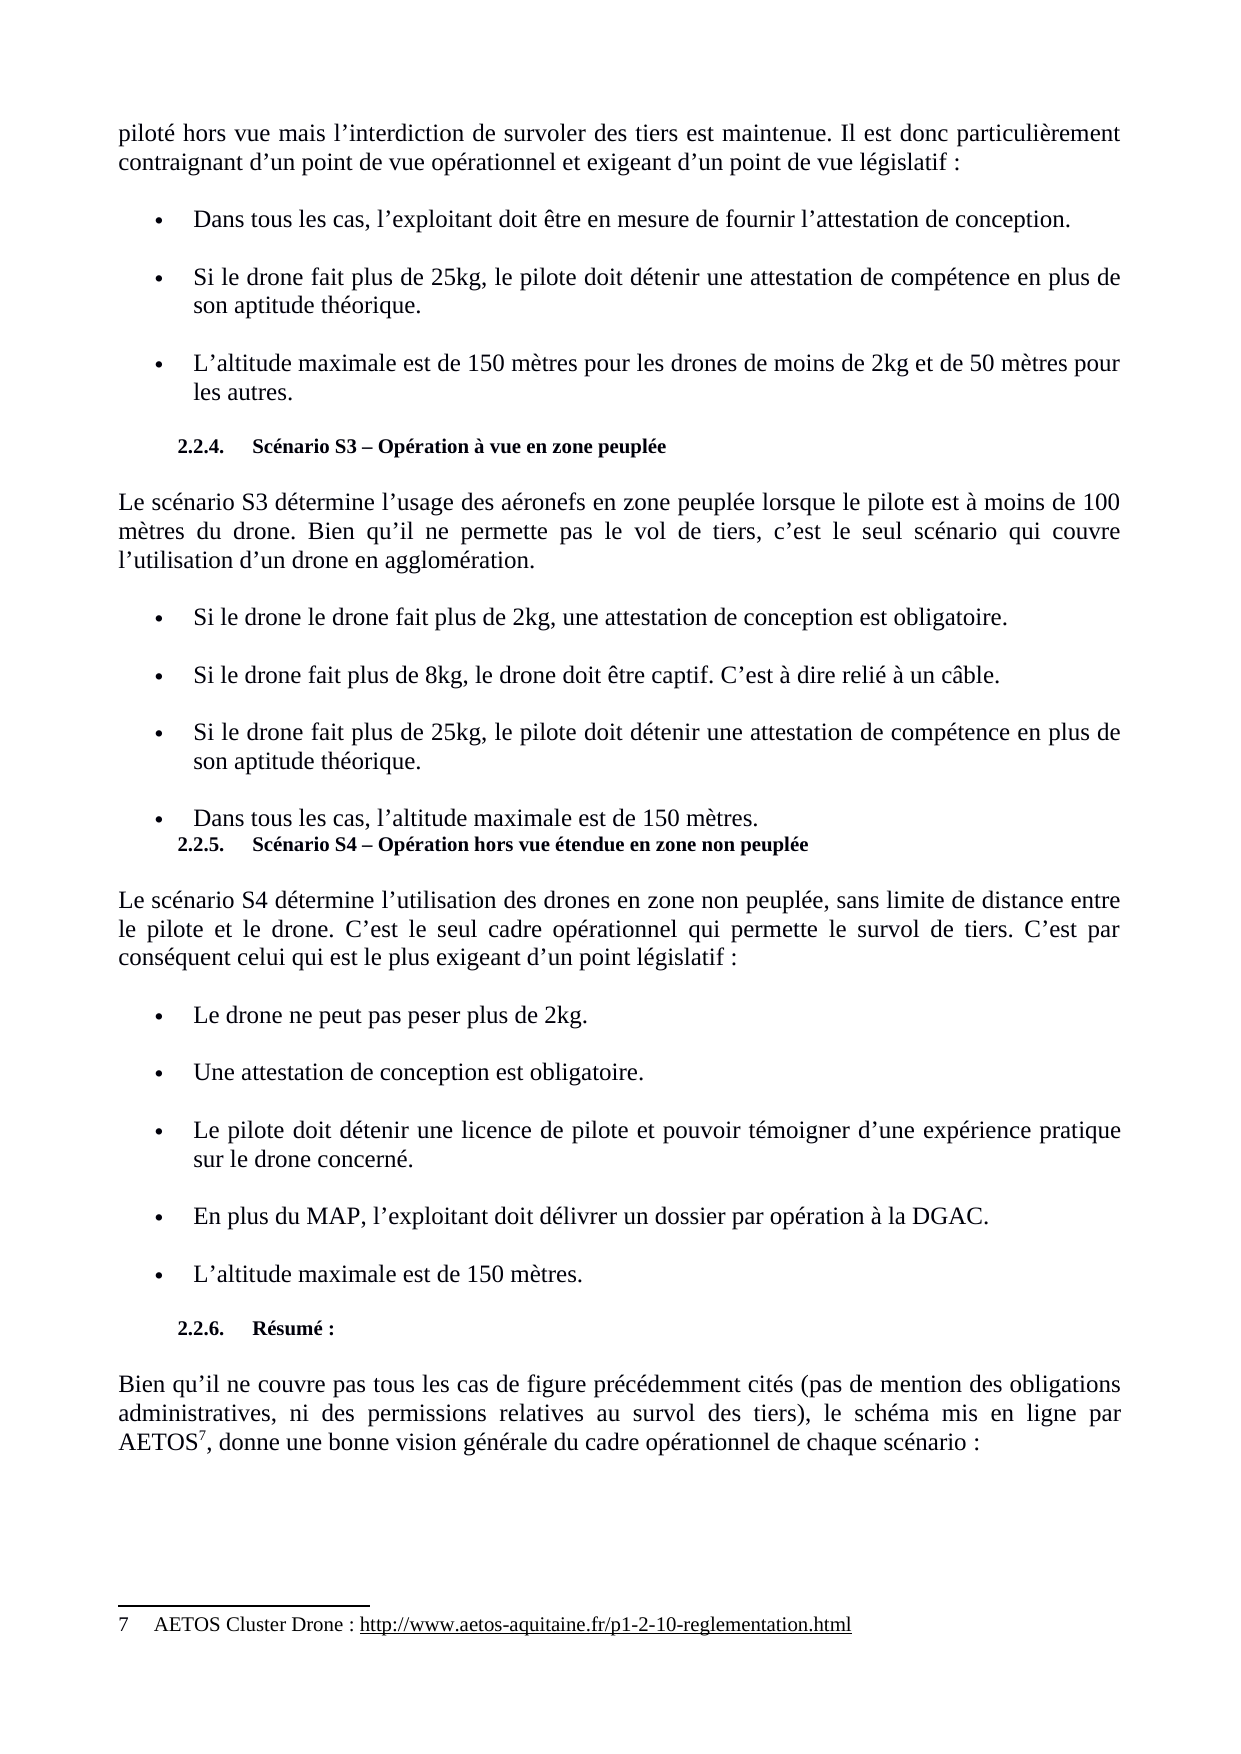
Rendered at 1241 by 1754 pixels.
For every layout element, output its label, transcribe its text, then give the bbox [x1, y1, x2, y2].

list Le drone ne peut pas peser plus de 2kg. [156, 1000, 1122, 1029]
list Si le drone fait plus de 25kg, le pilote doit détenir une attestation de compétence en plus de son aptitude théorique. [156, 262, 1122, 319]
list Si le drone fait plus de 25kg, le pilote doit détenir une attestation de compétence en plus de son aptitude théorique. [156, 717, 1122, 775]
list L’altitude maximale est de 150 mètres pour les drones de moins de 2kg et de 50 mètres pour les autres. [156, 348, 1122, 406]
text Le scénario S4 détermine l’utilisation des drones en zone non peuplée, sans limite de distance entre le pilote et le drone. C’est le seul cadre opérationnel qui permette le survol de tiers. C’est par conséquent celui qui est le plus exigeant d’un point législatif : [118, 885, 1122, 971]
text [118, 118, 1122, 176]
subtitle Scénario S4 – Opération hors vue étendue en zone non peuplée [177, 832, 1122, 856]
subtitle Résumé : [177, 1316, 1122, 1340]
list Une attestation de conception est obligatoire. [156, 1057, 1122, 1086]
list Dans tous les cas, l’altitude maximale est de 150 mètres. [156, 803, 1122, 832]
list Si le drone le drone fait plus de 2kg, une attestation de conception est obligatoire. [156, 602, 1122, 631]
text Le scénario S3 détermine l’usage des aéronefs en zone peuplée lorsque le pilote est à moins de 100 mètres du drone. Bien qu’il ne permette pas le vol de tiers, c’est le seul scénario qui couvre l’utilisation d’un drone en agglomération. [118, 487, 1122, 573]
list L’altitude maximale est de 150 mètres. [156, 1259, 1122, 1287]
text Bien qu’il ne couvre pas tous les cas de figure précédemment cités (pas de mention des obligations administratives, ni des permissions relatives au survol des tiers), le schéma mis en ligne par AETOS, donne une bonne vision générale du cadre opérationnel de chaque scénario : [118, 1369, 1122, 1455]
list Le pilote doit détenir une licence de pilote et pouvoir témoigner d’une expérience pratique sur le drone concerné. [156, 1115, 1122, 1172]
subtitle Scénario S3 – Opération à vue en zone peuplée [177, 434, 1122, 458]
list Dans tous les cas, l’exploitant doit être en mesure de fournir l’attestation de conception. [156, 204, 1122, 233]
list Si le drone fait plus de 8kg, le drone doit être captif. C’est à dire relié à un câble. [156, 660, 1122, 688]
list En plus du MAP, l’exploitant doit délivrer un dossier par opération à la DGAC. [156, 1201, 1122, 1230]
